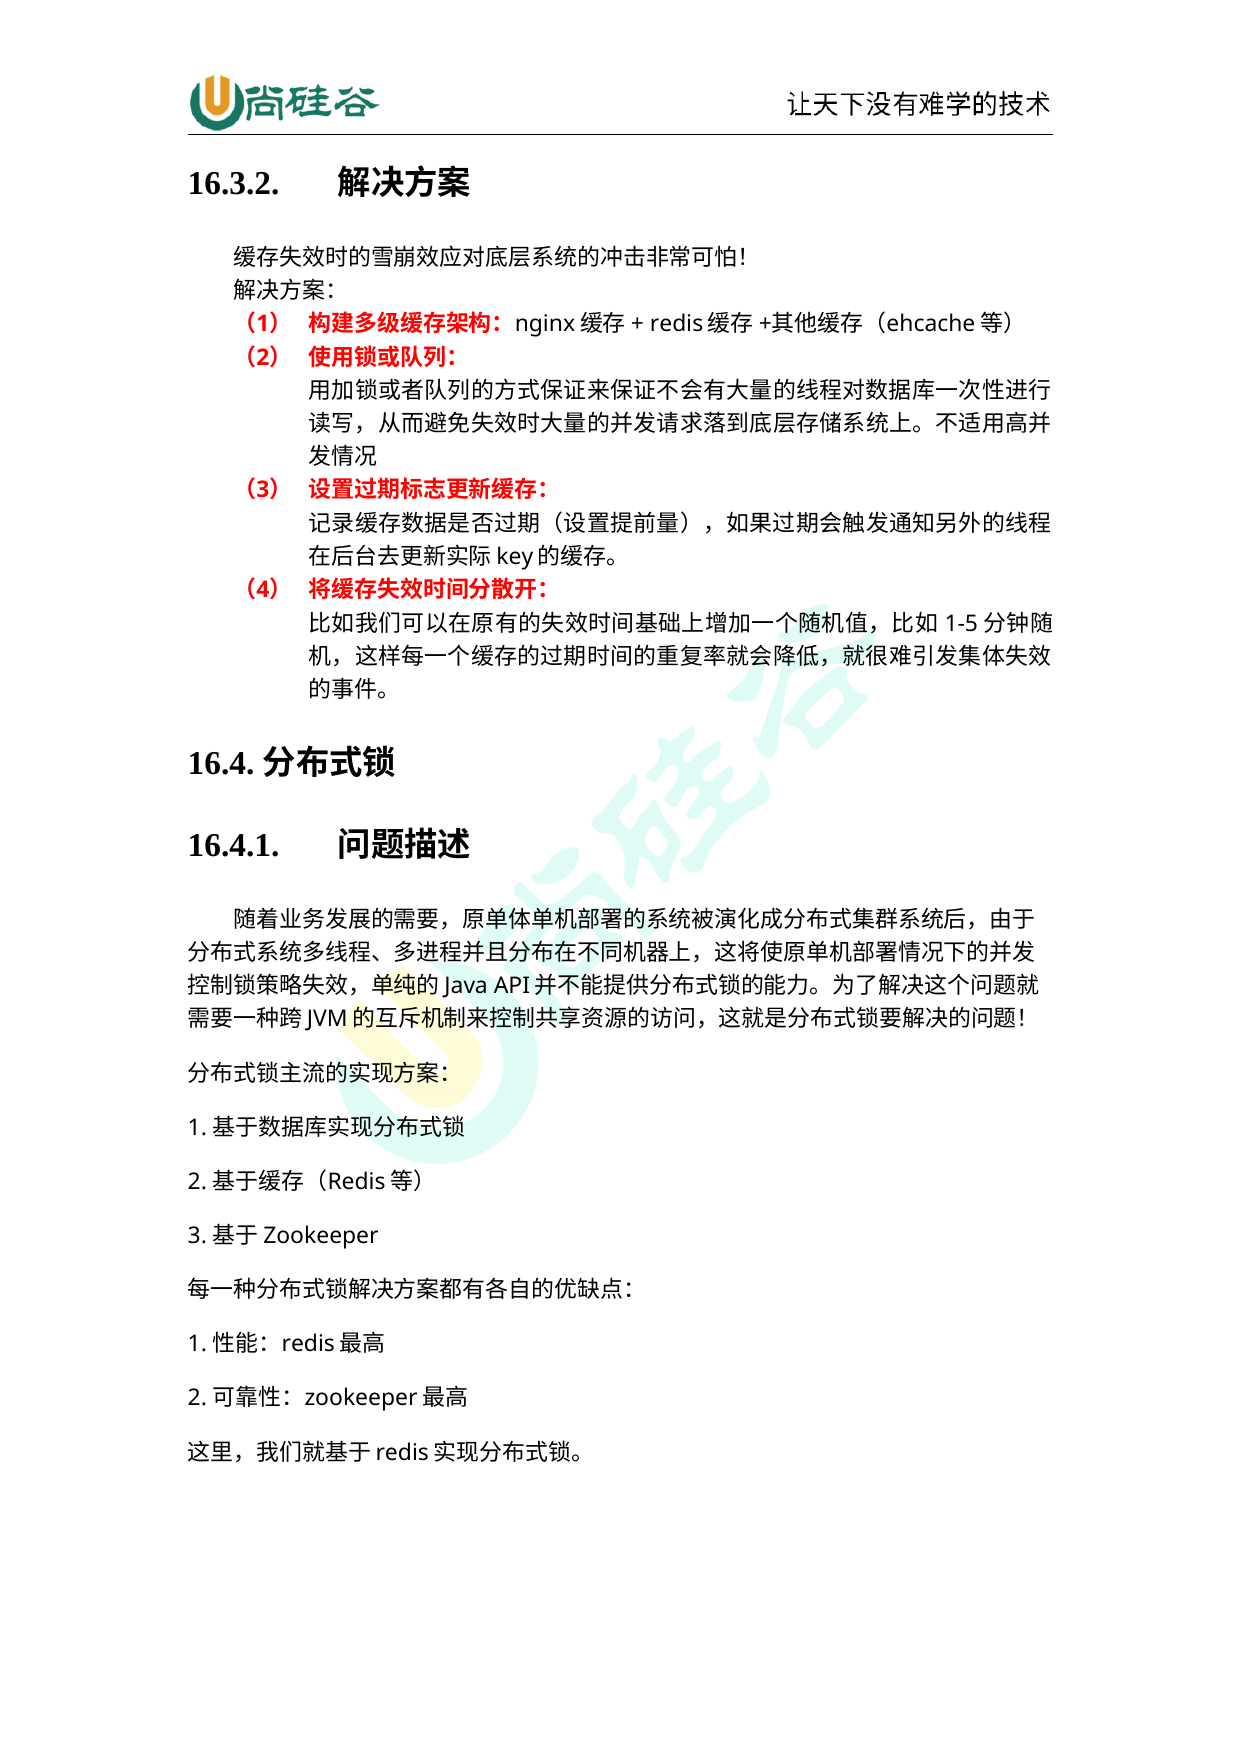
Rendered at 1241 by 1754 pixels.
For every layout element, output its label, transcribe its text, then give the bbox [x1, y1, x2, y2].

list 问题描述 [187, 818, 1053, 866]
list 使用锁或队列： [233, 338, 1053, 372]
text 分布式锁主流的实现方案： [187, 1054, 1053, 1088]
text 这里，我们就基于redis实现分布式锁。 [187, 1433, 1053, 1467]
text 每一种分布式锁解决方案都有各自的优缺点： [187, 1271, 1053, 1304]
list 分布式锁 [187, 736, 1053, 784]
list 解决方案 [187, 156, 1053, 204]
text 缓存失效时的雪崩效应对底层系统的冲击非常可怕！ [187, 238, 1053, 272]
text 3. 基于Zookeeper [187, 1217, 1053, 1250]
text 解决方案： [187, 272, 1053, 305]
text 随着业务发展的需要，原单体单机部署的系统被演化成分布式集群系统后，由于分布式系统多线程、多进程并且分布在不同机器上，这将使原单机部署情况下的并发控制锁策略失效，单纯的Java API并不能提供分布式锁的能力。为了解决这个问题就需要一种跨JVM的互斥机制来控制共享资源的访问，这就是分布式锁要解决的问题！ [187, 900, 1053, 1033]
text 1. 性能：redis最高 [187, 1325, 1053, 1358]
text 2. 基于缓存（Redis等） [187, 1163, 1053, 1196]
list 记录缓存数据是否过期（设置提前量），如果过期会触发通知另外的线程在后台去更新实际key的缓存。 [308, 505, 1053, 571]
list 设置过期标志更新缓存： [233, 471, 1053, 505]
list 将缓存失效时间分散开： [233, 571, 1053, 604]
text 2. 可靠性：zookeeper最高 [187, 1379, 1053, 1412]
text 1. 基于数据库实现分布式锁 [187, 1108, 1053, 1142]
picture [187, 73, 1053, 132]
list 比如我们可以在原有的失效时间基础上增加一个随机值，比如1-5分钟随机，这样每一个缓存的过期时间的重复率就会降低，就很难引发集体失效的事件。 [308, 604, 1053, 704]
list 构建多级缓存架构：nginx缓存 + redis缓存 +其他缓存（ehcache等） [233, 305, 1053, 338]
list 用加锁或者队列的方式保证来保证不会有大量的线程对数据库一次性进行读写，从而避免失效时大量的并发请求落到底层存储系统上。不适用高并发情况 [308, 372, 1053, 471]
